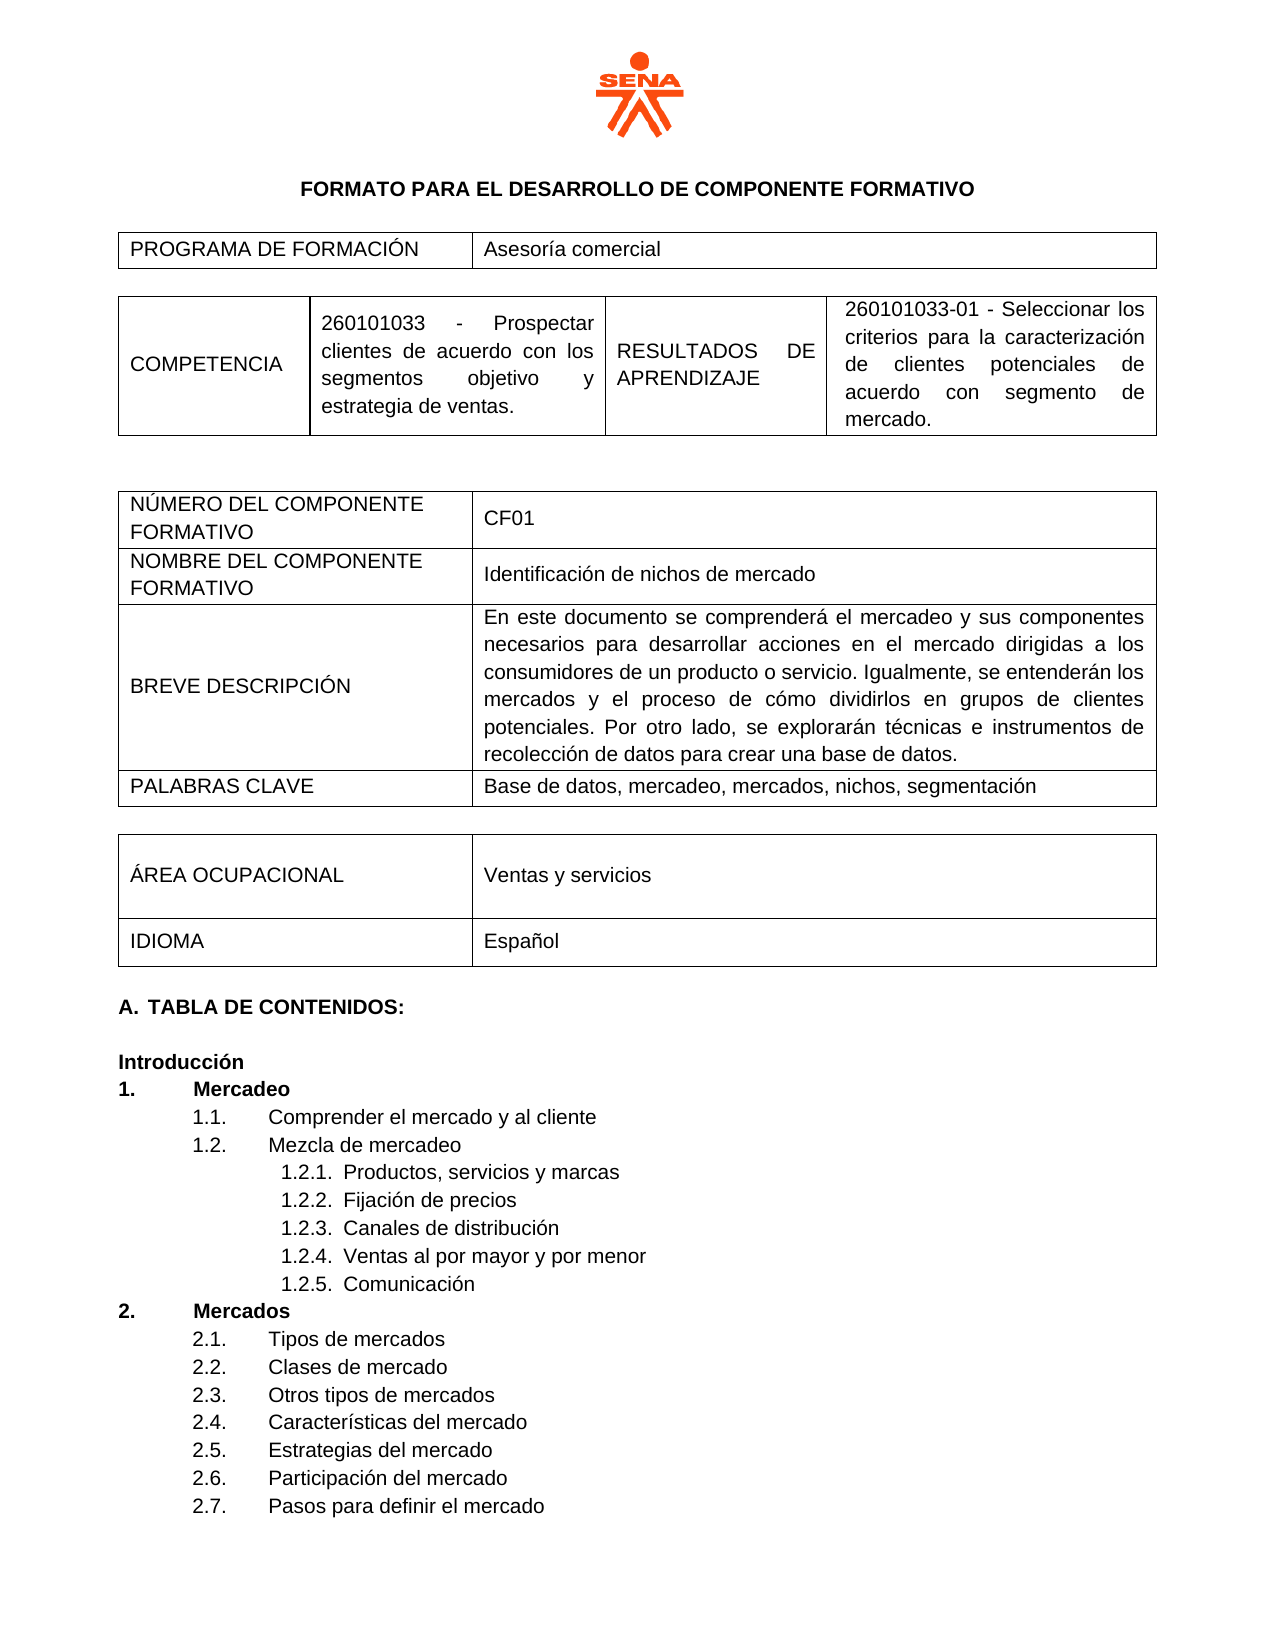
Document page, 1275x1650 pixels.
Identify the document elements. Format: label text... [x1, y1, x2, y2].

text 2.4. Características del mercado [192, 1410, 1157, 1434]
text Introducción [118, 1049, 1157, 1073]
text 2.5. Estrategias del mercado [192, 1438, 1157, 1462]
table_header RESULTADOS DE APRENDIZAJE [606, 297, 826, 435]
table_header ÁREA OCUPACIONAL [119, 835, 472, 918]
table_cell Base de datos, mercadeo, mercados, nichos, segmentación [473, 771, 1156, 806]
text 2.3. Otros tipos de mercados [192, 1382, 1157, 1406]
table_header COMPETENCIA [119, 297, 309, 435]
text 1. Mercadeo [118, 1077, 1157, 1101]
text 1.2.2. Fijación de precios [281, 1188, 1157, 1212]
text 1.2.4. Ventas al por mayor y por menor [281, 1244, 1157, 1268]
table_cell En este documento se comprenderá el mercadeo y sus componentes necesarios para desarrollar acciones en el mercado dirigidas a los consumidores de un producto o servicio. Igualmente, se entenderán los mercados y el proceso de cómo dividirlos en grupos de clientes potenciales. Por otro lado, se explorarán técnicas e instrumentos de recolección de datos para crear una base de datos. [473, 605, 1156, 770]
table_header 260101033-01 - Seleccionar los criterios para la caracterización de clientes potenciales de acuerdo con segmento de mercado. [827, 297, 1156, 435]
table_cell Español [473, 919, 1156, 966]
text 2.7. Pasos para definir el mercado [192, 1494, 1157, 1518]
table_cell Identificación de nichos de mercado [473, 549, 1156, 604]
text 1.2.5. Comunicación [281, 1271, 1157, 1295]
table_header 260101033 - Prospectar clientes de acuerdo con los segmentos objetivo y estrategia de ventas. [311, 297, 605, 435]
text 1.2.3. Canales de distribución [281, 1216, 1157, 1240]
table_cell PALABRAS CLAVE [119, 771, 472, 806]
table_cell BREVE DESCRIPCIÓN [119, 605, 472, 770]
text 2.6. Participación del mercado [192, 1466, 1157, 1490]
text 1.1. Comprender el mercado y al cliente [192, 1104, 1157, 1128]
table_header CF01 [473, 492, 1156, 547]
text 2.2. Clases de mercado [192, 1354, 1157, 1378]
text FORMATO PARA EL DESARROLLO DE COMPONENTE FORMATIVO [118, 177, 1157, 201]
text 1.2. Mezcla de mercadeo [192, 1132, 1157, 1156]
text 2. Mercados [118, 1299, 1157, 1323]
table_header NÚMERO DEL COMPONENTE FORMATIVO [119, 492, 472, 547]
table_header PROGRAMA DE FORMACIÓN [119, 233, 472, 268]
table_header Asesoría comercial [473, 233, 1156, 268]
text 2.1. Tipos de mercados [192, 1327, 1157, 1351]
picture [585, 48, 690, 142]
table_cell IDIOMA [119, 919, 472, 966]
list TABLA DE CONTENIDOS: [118, 994, 1157, 1018]
text 1.2.1. Productos, servicios y marcas [281, 1160, 1157, 1184]
table_cell NOMBRE DEL COMPONENTE FORMATIVO [119, 549, 472, 604]
table_header Ventas y servicios [473, 835, 1156, 918]
